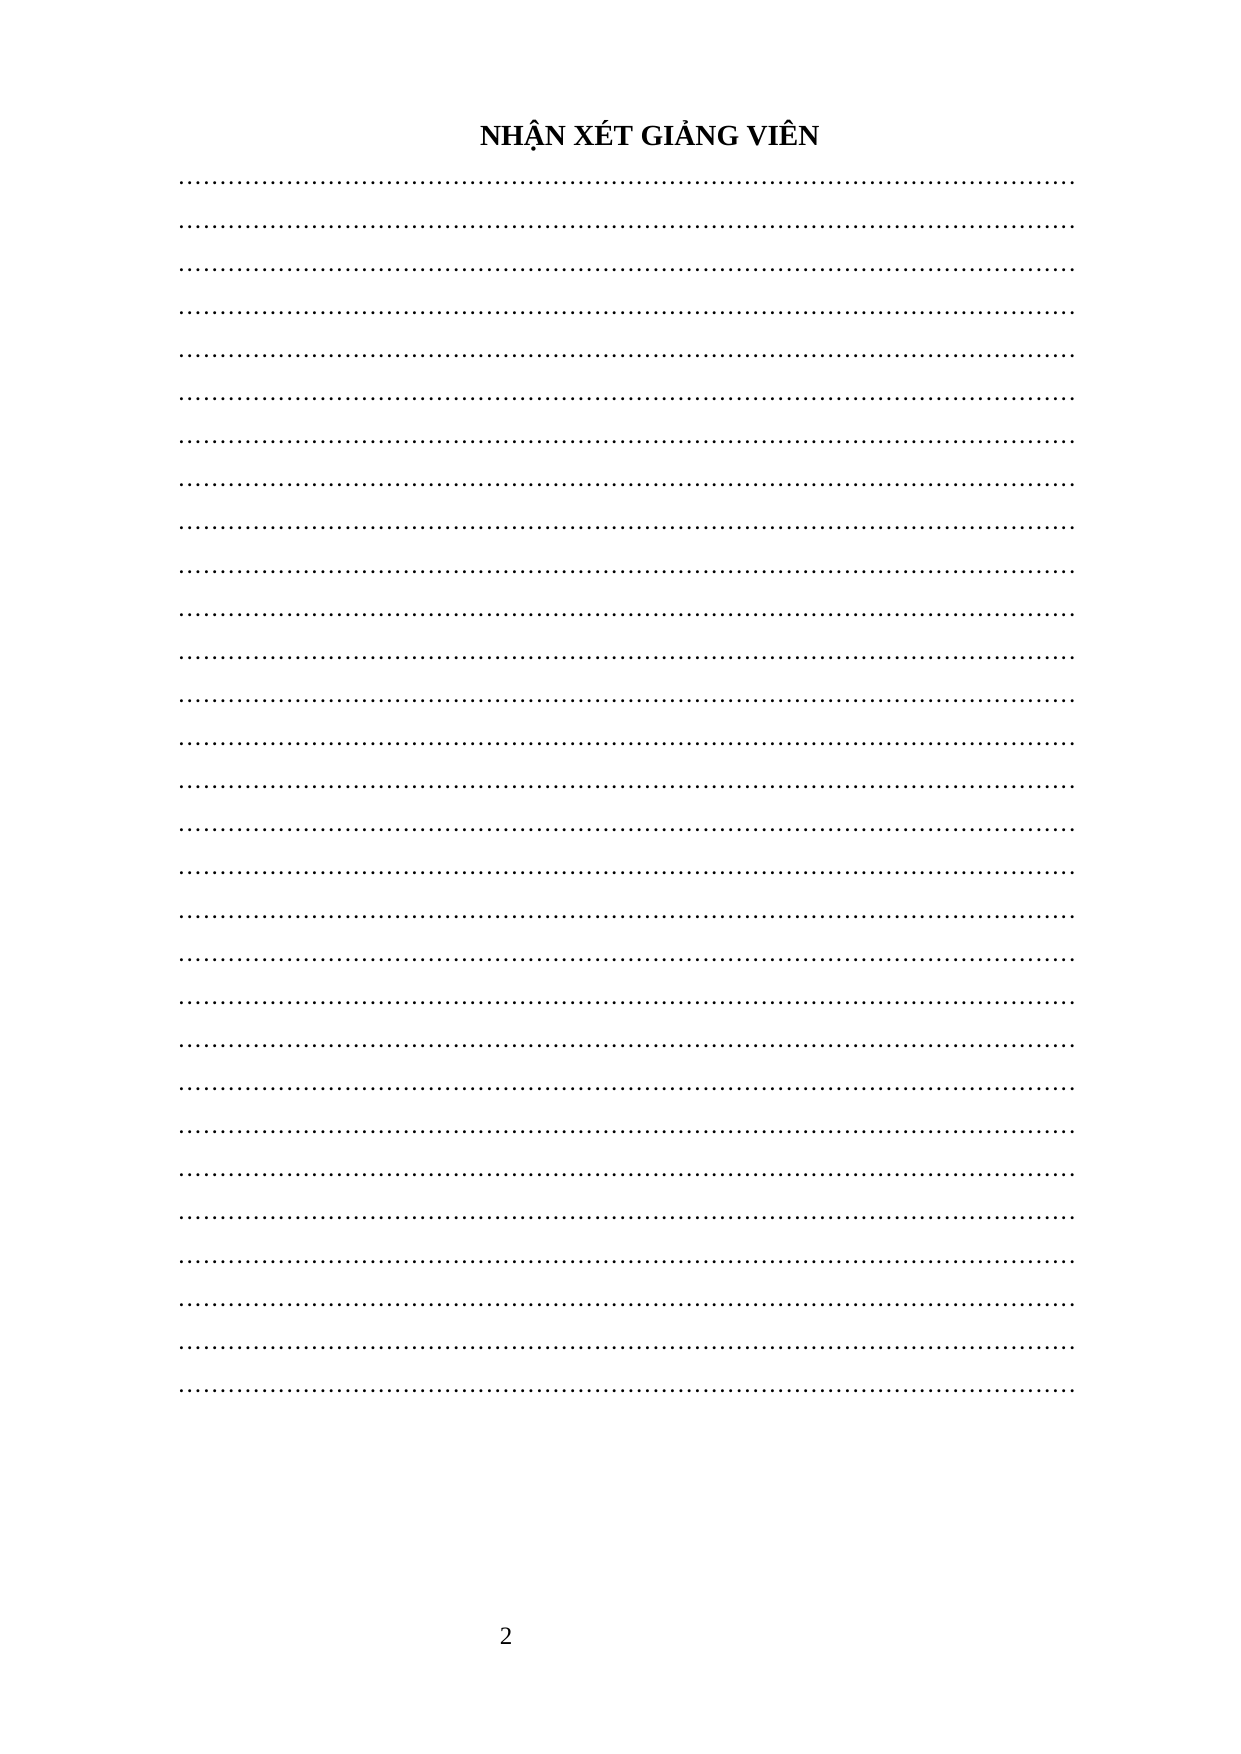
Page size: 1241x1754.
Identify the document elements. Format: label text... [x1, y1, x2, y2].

text NHẬN XÉT GIẢNG VIÊN [177, 118, 1122, 152]
